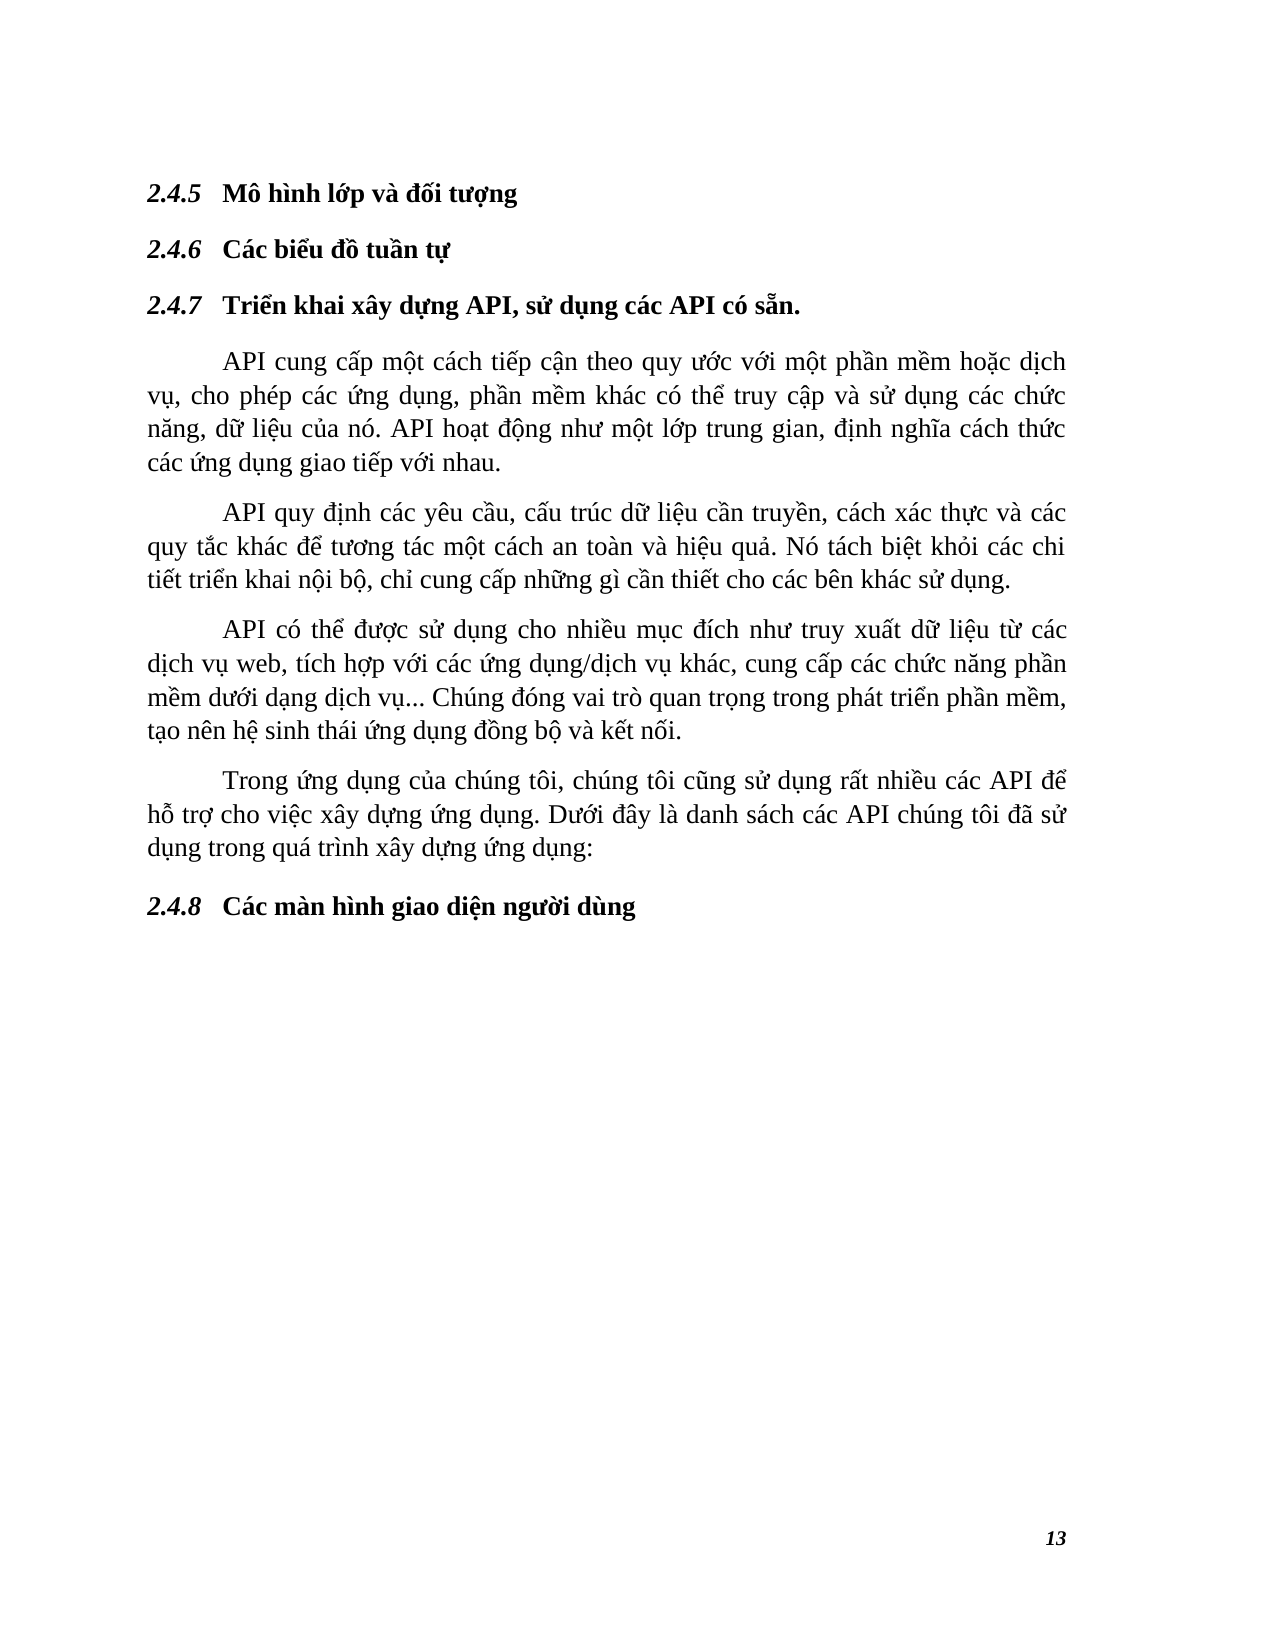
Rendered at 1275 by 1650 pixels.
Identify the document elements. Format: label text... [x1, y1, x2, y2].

text Trong ứng dụng của chúng tôi, chúng tôi cũng sử dụng rất nhiều các API để hỗ trợ cho việc xây dựng ứng dụng. Dưới đây là danh sách các API chúng tôi đã sử dụng trong quá trình xây dựng ứng dụng: [147, 764, 1068, 863]
subtitle Các màn hình giao diện người dùng [147, 890, 1068, 921]
text API cung cấp một cách tiếp cận theo quy ước với một phần mềm hoặc dịch vụ, cho phép các ứng dụng, phần mềm khác có thể truy cập và sử dụng các chức năng, dữ liệu của nó. API hoạt động như một lớp trung gian, định nghĩa cách thức các ứng dụng giao tiếp với nhau. [147, 346, 1068, 477]
subtitle Các biểu đồ tuần tự [147, 233, 1068, 264]
text API có thể được sử dụng cho nhiều mục đích như truy xuất dữ liệu từ các dịch vụ web, tích hợp với các ứng dụng/dịch vụ khác, cung cấp các chức năng phần mềm dưới dạng dịch vụ... Chúng đóng vai trò quan trọng trong phát triển phần mềm, tạo nên hệ sinh thái ứng dụng đồng bộ và kết nối. [147, 614, 1068, 745]
subtitle Triển khai xây dựng API, sử dụng các API có sẵn. [147, 289, 1068, 321]
subtitle Mô hình lớp và đối tượng [147, 177, 1068, 208]
text API quy định các yêu cầu, cấu trúc dữ liệu cần truyền, cách xác thực và các quy tắc khác để tương tác một cách an toàn và hiệu quả. Nó tách biệt khỏi các chi tiết triển khai nội bộ, chỉ cung cấp những gì cần thiết cho các bên khác sử dụng. [147, 496, 1068, 594]
